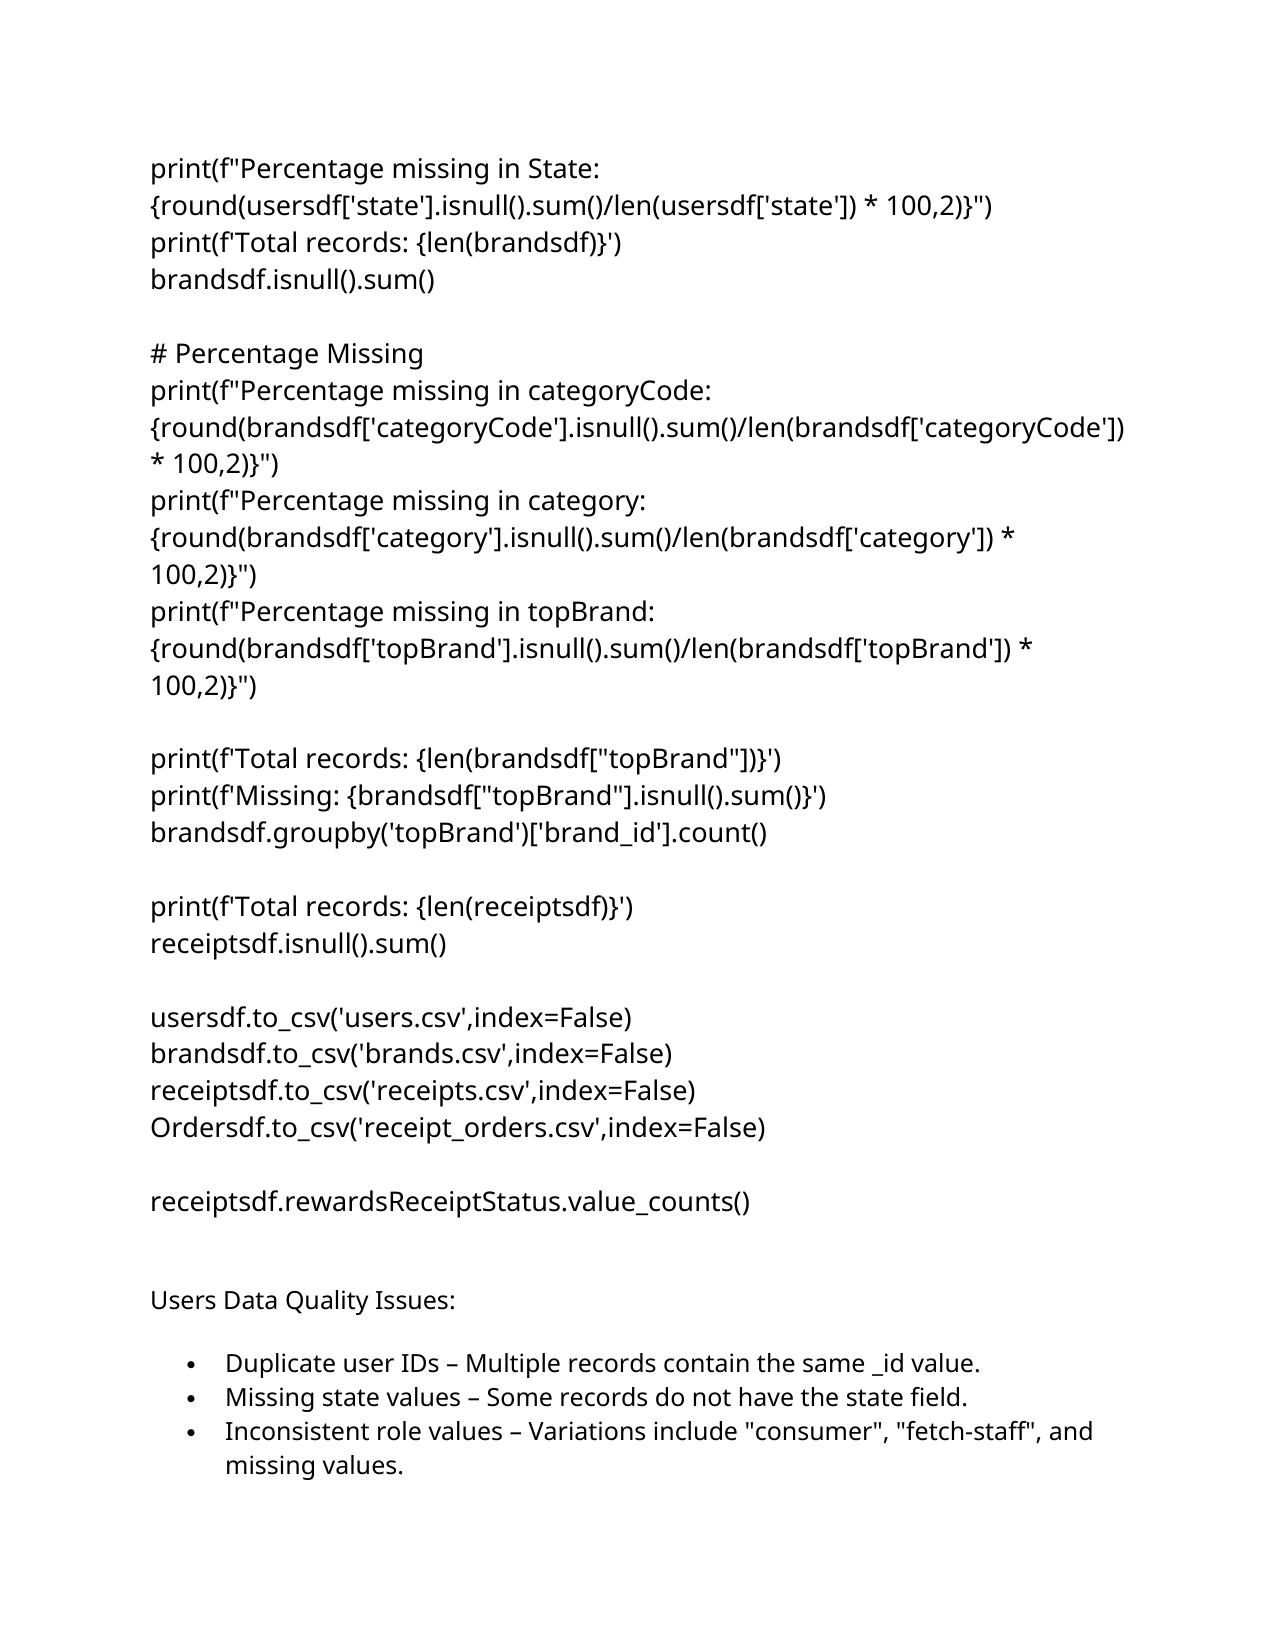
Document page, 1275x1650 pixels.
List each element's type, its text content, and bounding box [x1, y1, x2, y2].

text print(f"Percentage missing in topBrand: {round(brandsdf['topBrand'].isnull().sum()/len(brandsdf['topBrand']) * 100,2)}") [150, 592, 1125, 703]
text receiptsdf.to_csv('receipts.csv',index=False) [150, 1072, 1125, 1109]
list Inconsistent role values – Variations include "consumer", "fetch-staff", and missing values. [187, 1414, 1125, 1482]
text brandsdf.groupby('topBrand')['brand_id'].count() [150, 814, 1125, 851]
text print(f'Missing: {brandsdf["topBrand"].isnull().sum()}') [150, 777, 1125, 814]
text usersdf.to_csv('users.csv',index=False) [150, 998, 1125, 1035]
text print(f"Percentage missing in State: {round(usersdf['state'].isnull().sum()/len(usersdf['state']) * 100,2)}") [150, 150, 1125, 224]
text print(f"Percentage missing in categoryCode: {round(brandsdf['categoryCode'].isnull().sum()/len(brandsdf['categoryCode']) * 100,2)}") [150, 371, 1125, 482]
text brandsdf.to_csv('brands.csv',index=False) [150, 1035, 1125, 1072]
text print(f'Total records: {len(receiptsdf)}') [150, 887, 1125, 924]
text Ordersdf.to_csv('receipt_orders.csv',index=False) [150, 1109, 1125, 1146]
text # Percentage Missing [150, 334, 1125, 371]
list Duplicate user IDs – Multiple records contain the same _id value. [187, 1346, 1125, 1380]
list Missing state values – Some records do not have the state field. [187, 1380, 1125, 1414]
text print(f'Total records: {len(brandsdf)}') [150, 224, 1125, 261]
text receiptsdf.rewardsReceiptStatus.value_counts() [150, 1182, 1125, 1219]
text brandsdf.isnull().sum() [150, 261, 1125, 297]
text receiptsdf.isnull().sum() [150, 924, 1125, 961]
text Users Data Quality Issues: [150, 1283, 1125, 1317]
text print(f"Percentage missing in category: {round(brandsdf['category'].isnull().sum()/len(brandsdf['category']) * 100,2)}") [150, 482, 1125, 592]
text print(f'Total records: {len(brandsdf["topBrand"])}') [150, 740, 1125, 777]
